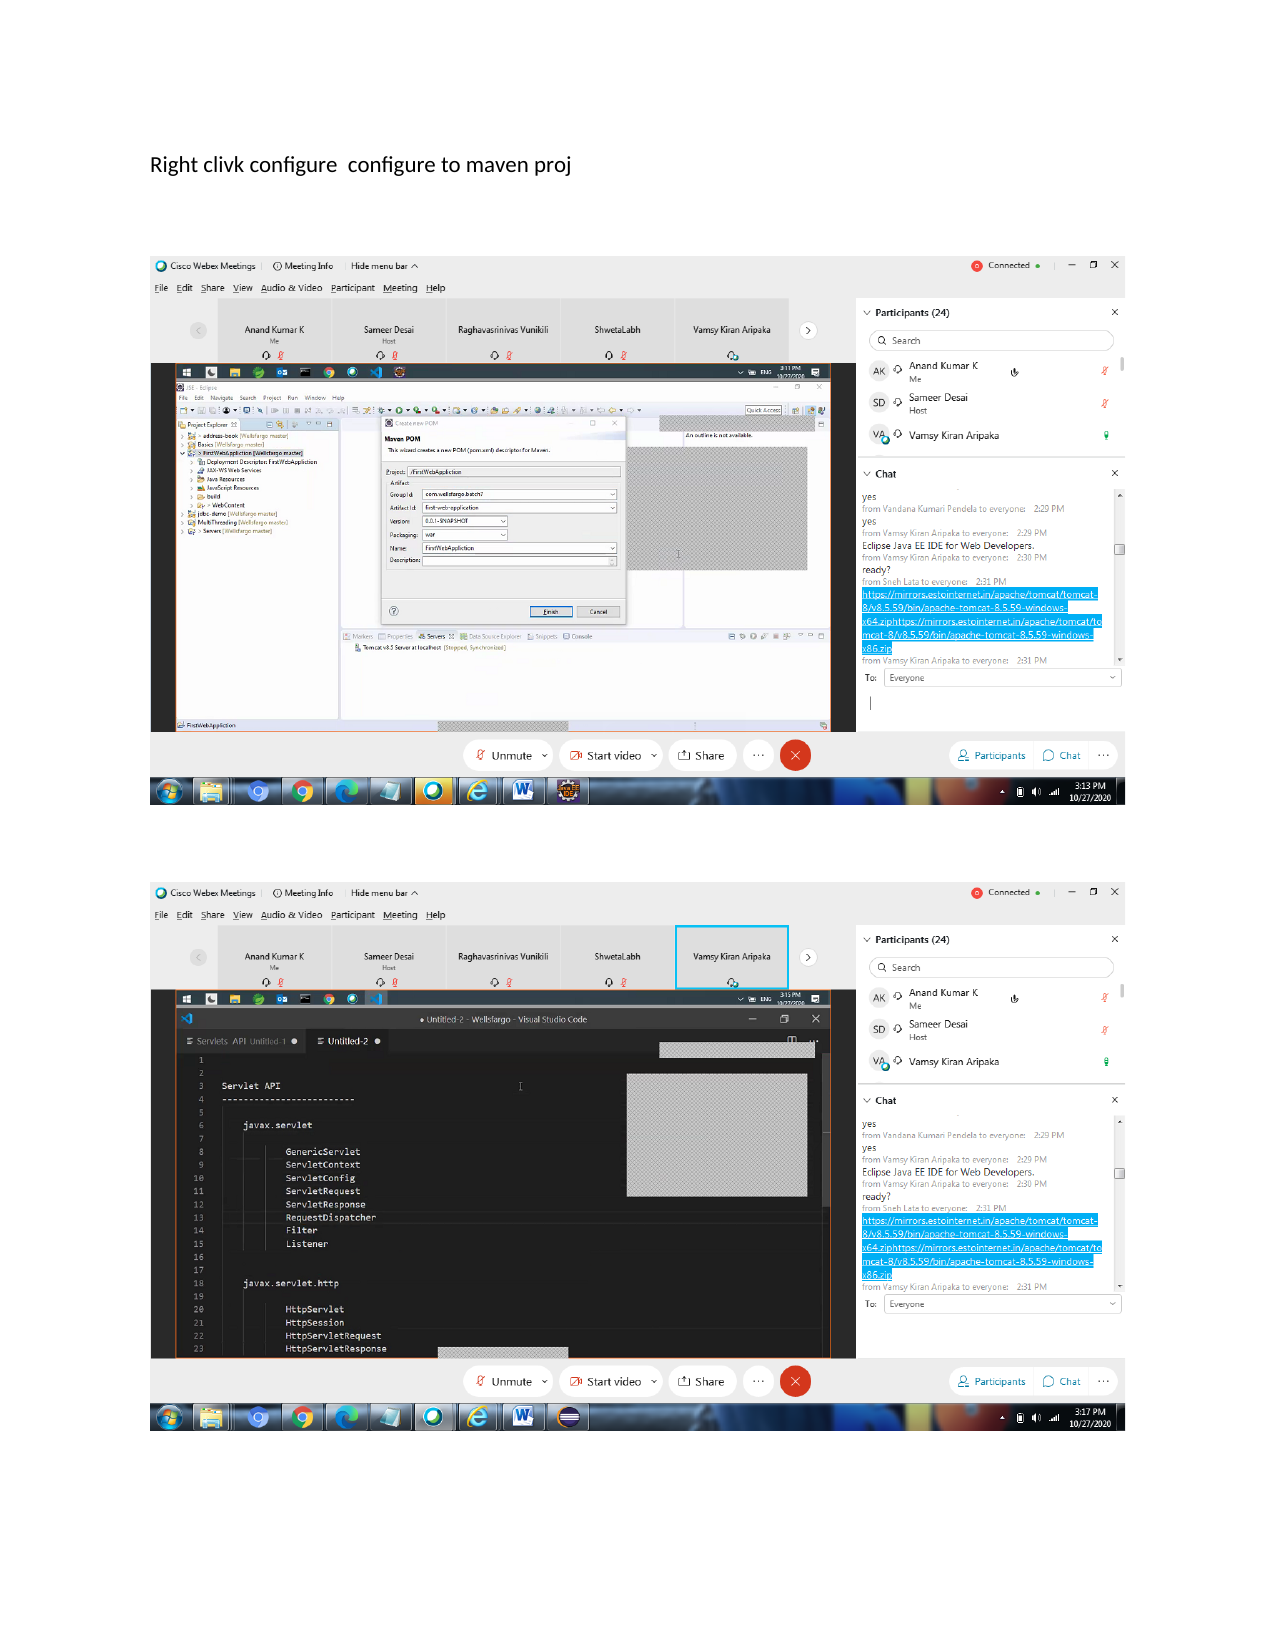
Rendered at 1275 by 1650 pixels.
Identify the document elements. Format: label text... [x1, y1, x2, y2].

picture [150, 882, 1125, 1431]
text Right clivk configure configure to maven proj [150, 150, 1125, 178]
picture [150, 256, 1125, 805]
